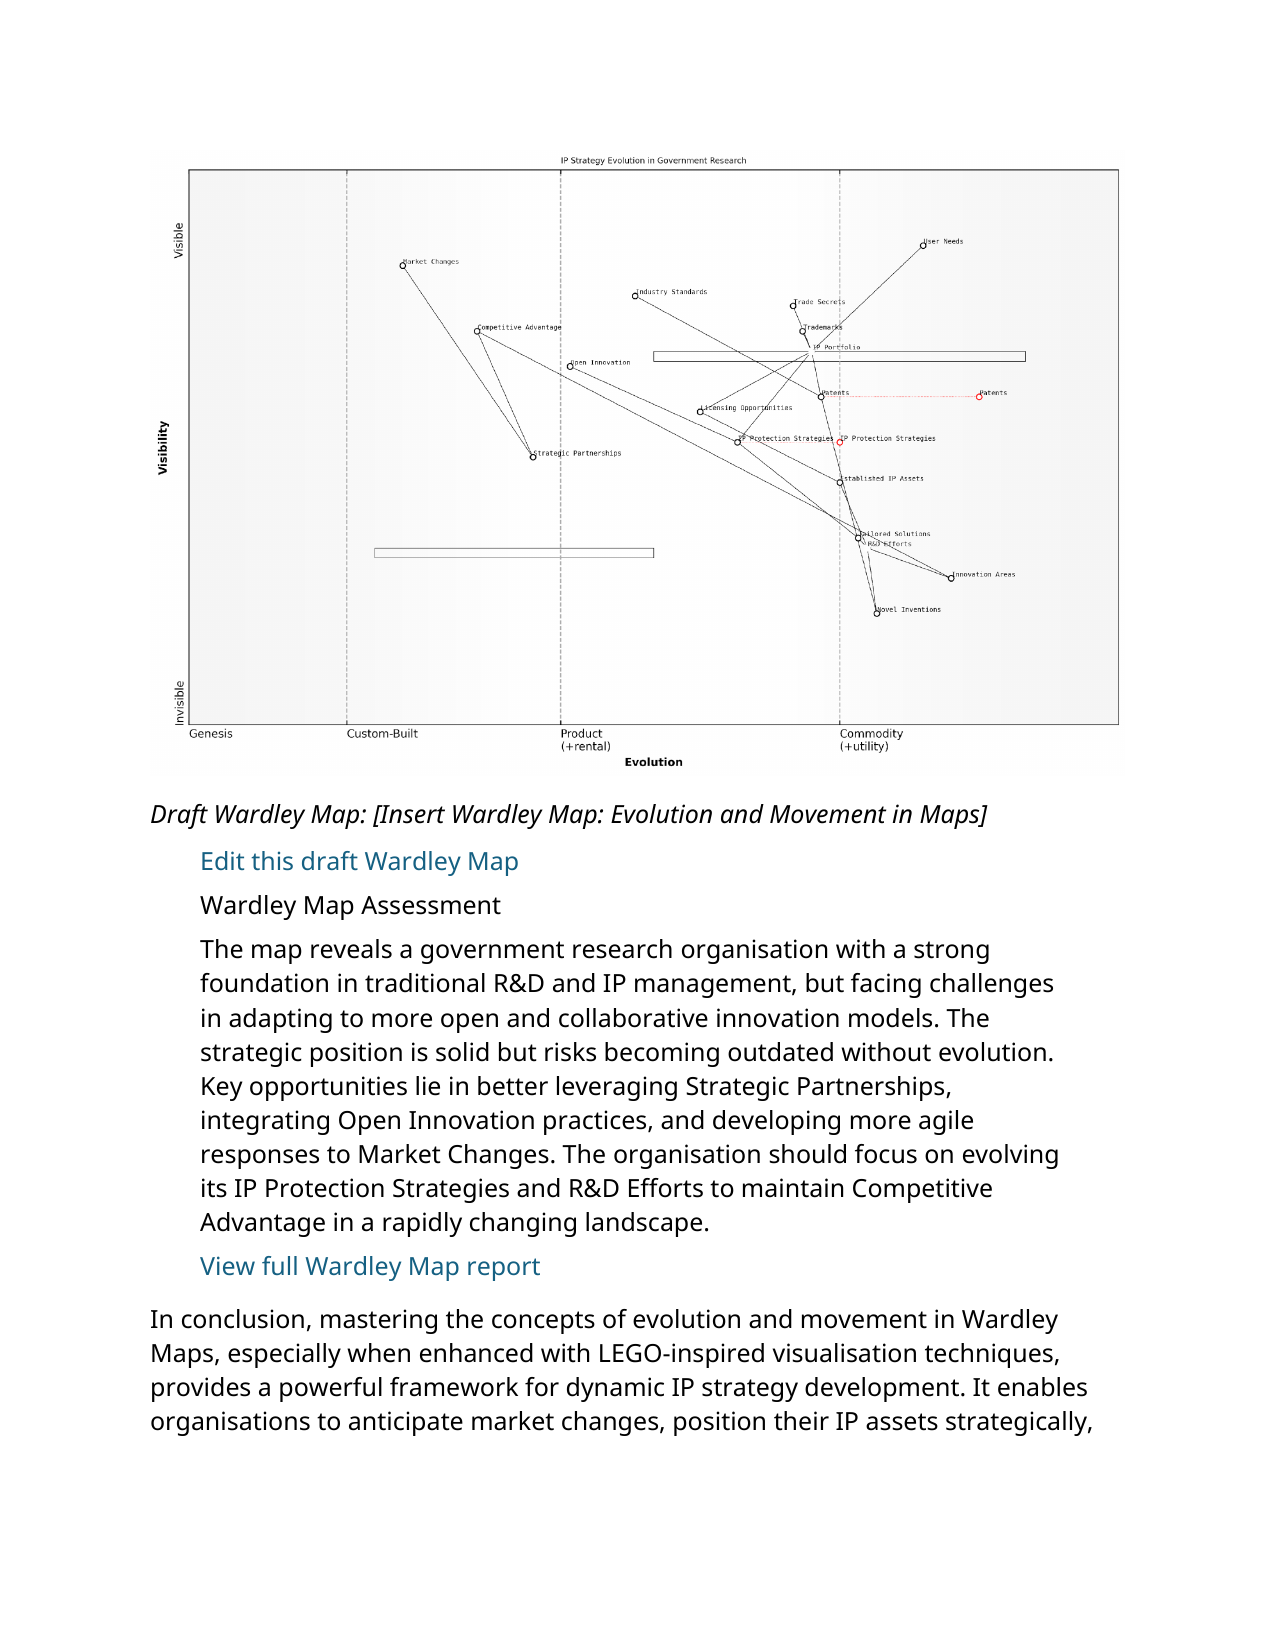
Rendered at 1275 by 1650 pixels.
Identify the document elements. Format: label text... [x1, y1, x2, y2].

text Wardley Map Assessment [200, 888, 1075, 922]
text Edit this draft Wardley Map [200, 843, 1075, 877]
text Draft Wardley Map: [Insert Wardley Map: Evolution and Movement in Maps] [150, 797, 1125, 831]
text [150, 1302, 1125, 1438]
picture [150, 150, 1125, 776]
text The map reveals a government research organisation with a strong foundation in traditional R&D and IP management, but facing challenges in adapting to more open and collaborative innovation models. The strategic position is solid but risks becoming outdated without evolution. Key opportunities lie in better leveraging Strategic Partnerships, integrating Open Innovation practices, and developing more agile responses to Market Changes. The organisation should focus on evolving its IP Protection Strategies and R&D Efforts to maintain Competitive Advantage in a rapidly changing landscape. [200, 932, 1075, 1239]
text View full Wardley Map report [200, 1249, 1075, 1283]
